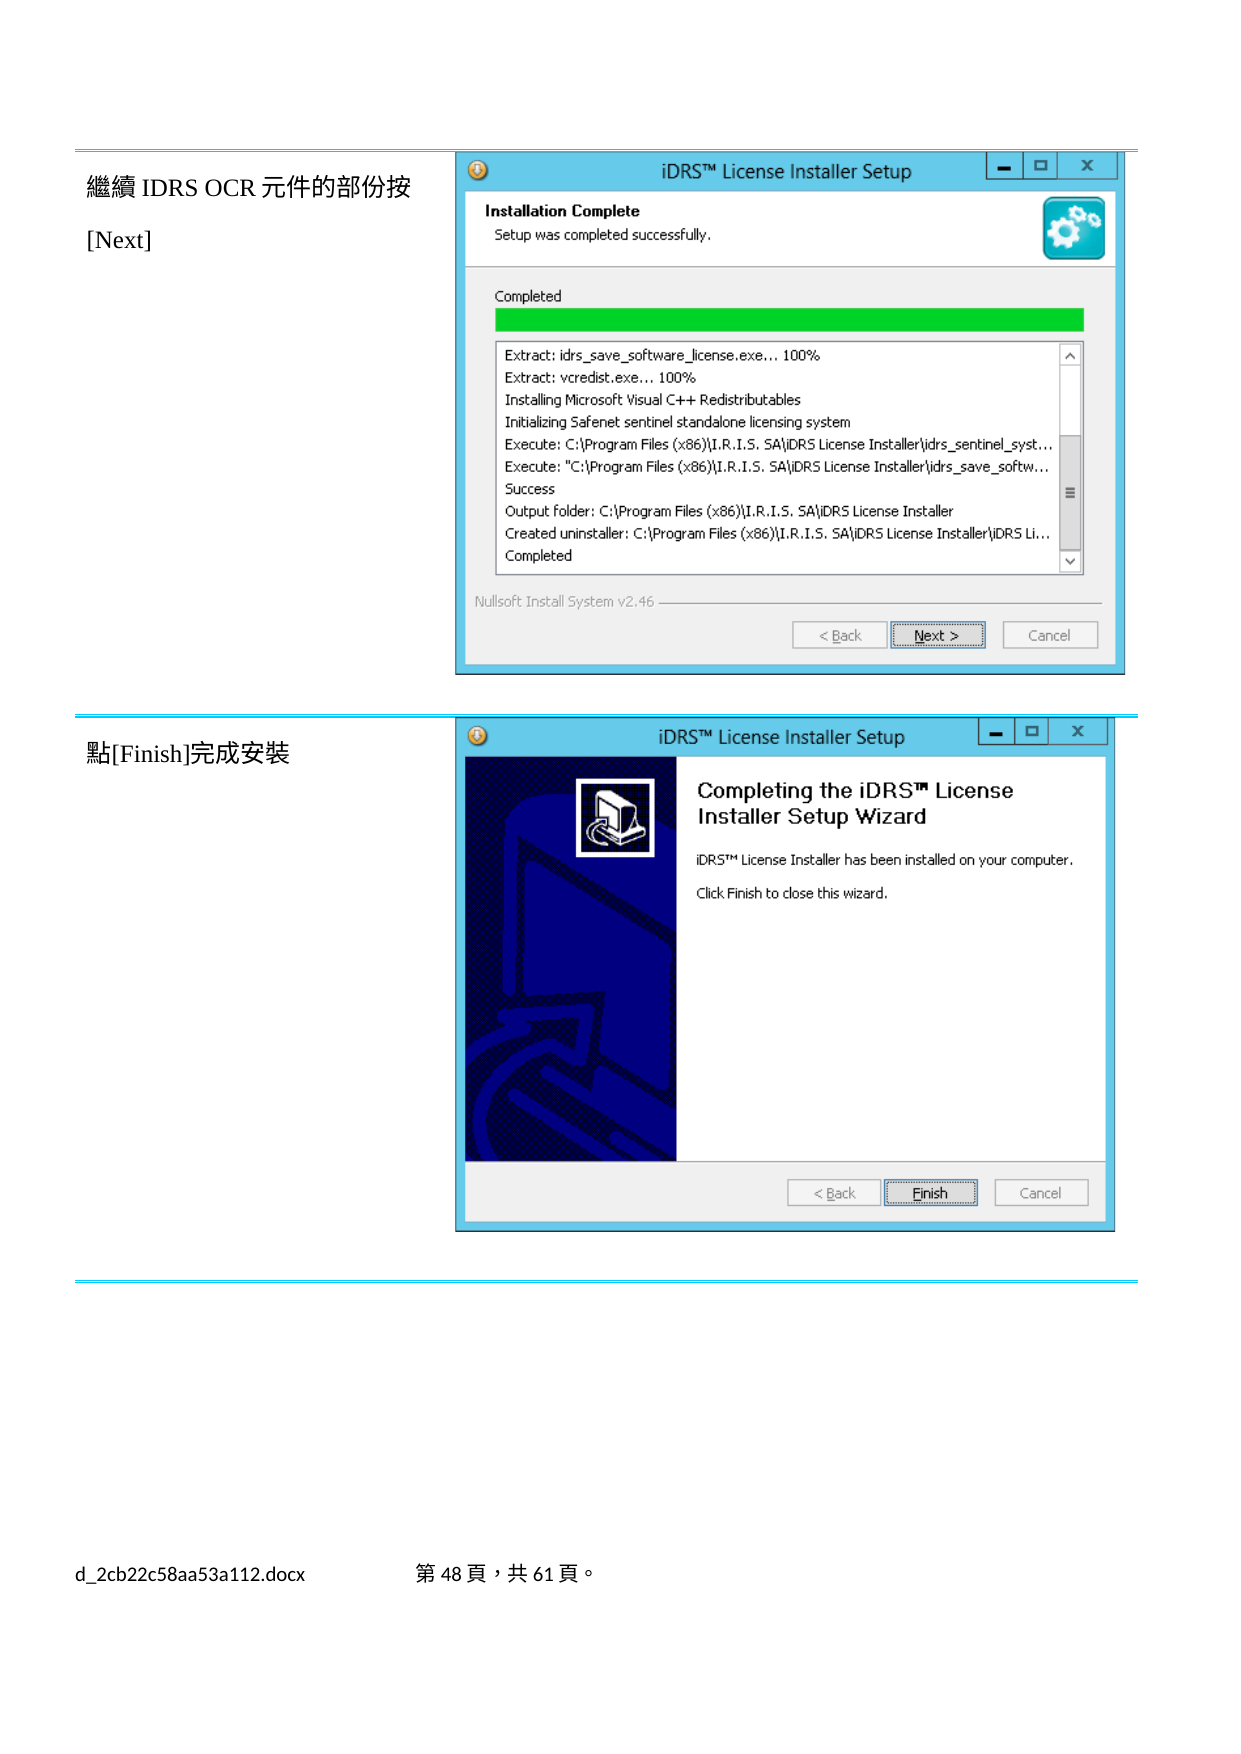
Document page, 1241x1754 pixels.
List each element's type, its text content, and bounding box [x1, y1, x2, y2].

picture [455, 718, 1116, 1232]
table_cell 繼續IDRS OCR元件的部份按[Next] [75, 152, 444, 714]
picture [455, 153, 1126, 675]
table_cell [444, 718, 1138, 1280]
table_cell 點[Finish]完成安裝 [75, 718, 444, 1280]
table_cell [444, 152, 1138, 714]
